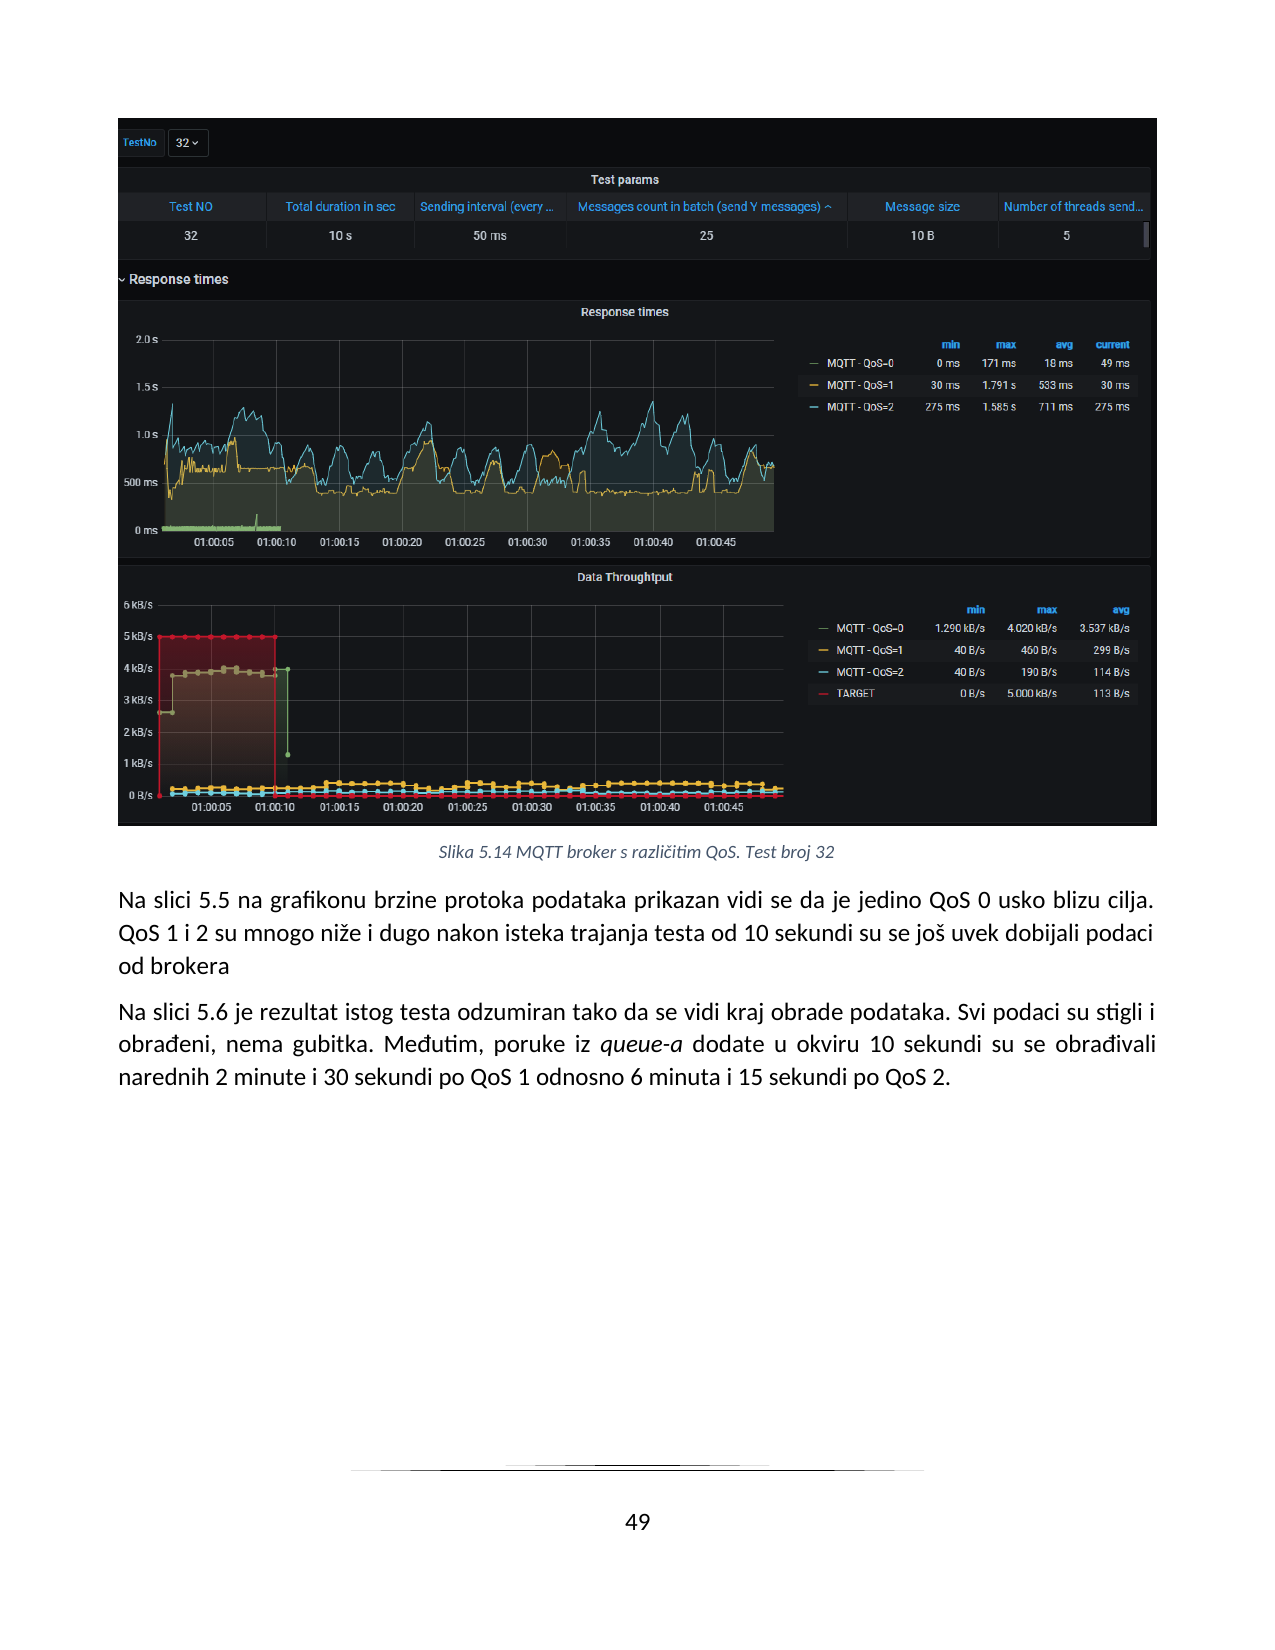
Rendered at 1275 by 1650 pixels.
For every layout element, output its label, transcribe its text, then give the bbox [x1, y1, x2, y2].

text Na slici 5.5 na grafikonu brzine protoka podataka prikazan vidi se da je jedino QoS 0 usko blizu cilja. QoS 1 i 2 su mnogo niže i dugo nakon isteka trajanja testa od 10 sekundi su se još uvek dobijali podaci od brokera [118, 884, 1157, 981]
text Na slici 5.6 je rezultat istog testa odzumiran tako da se vidi kraj obrade podataka. Svi podaci su stigli i obrađeni, nema gubitka. Međutim, poruke iz queue-a dodate u okviru 10 sekundi su se obrađivali narednih 2 minute i 30 sekundi po QoS 1 odnosno 6 minuta i 15 sekundi po QoS 2. [118, 996, 1157, 1092]
picture [118, 118, 1157, 826]
